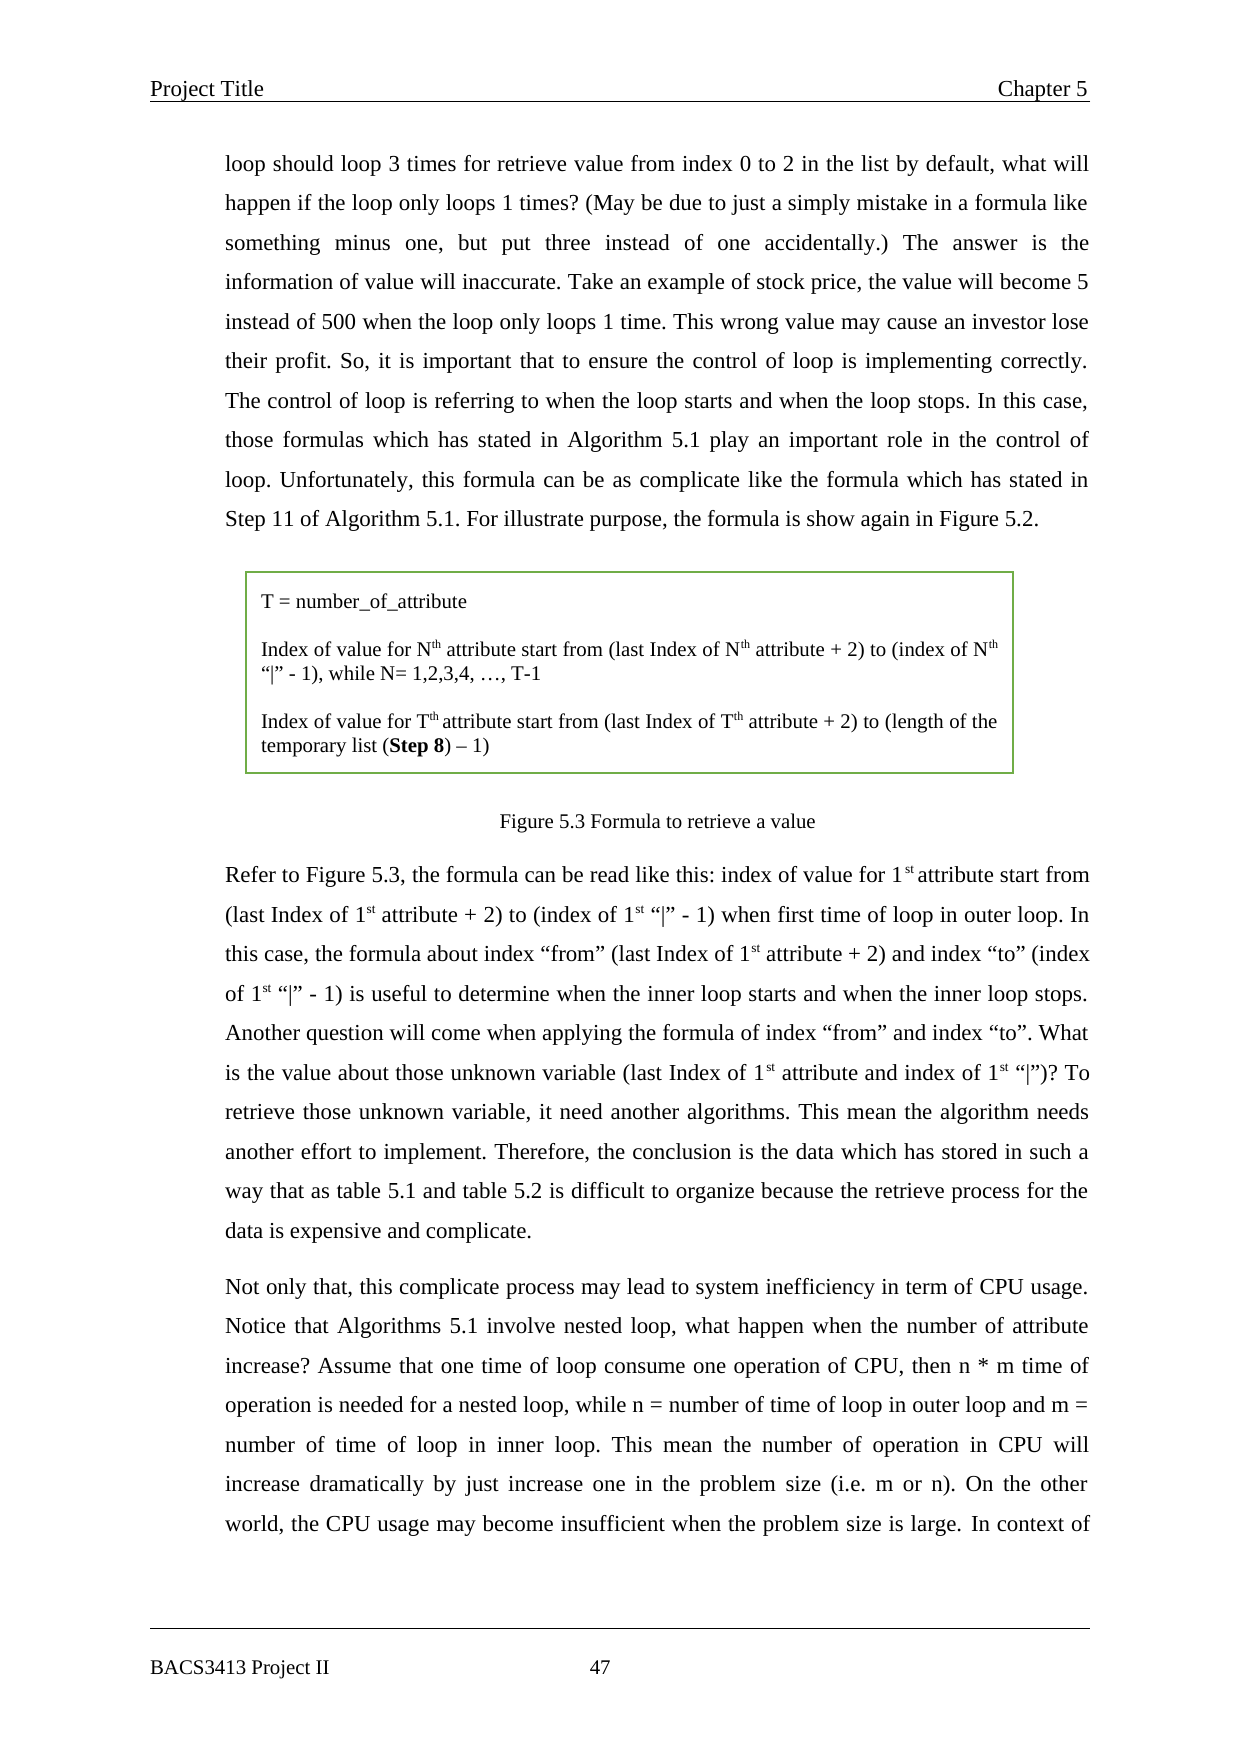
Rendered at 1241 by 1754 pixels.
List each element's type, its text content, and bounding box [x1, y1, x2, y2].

text Figure 5.3 Formula to retrieve a value [225, 809, 1090, 833]
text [225, 150, 1090, 532]
text Refer to Figure 5.3, the formula can be read like this: index of value for 1st attribute start from (last Index of 1st attribute + 2) to (index of 1st “|” - 1) when first time of loop in outer loop. In this case, the formula about index “from” (last Index of 1st attribute + 2) and index “to” (index of 1st “|” - 1) is useful to determine when the inner loop starts and when the inner loop stops. Another question will come when applying the formula of index “from” and index “to”. What is the value about those unknown variable (last Index of 1st attribute and index of 1st “|”)? To retrieve those unknown variable, it need another algorithms. This mean the algorithm needs another effort to implement. Therefore, the conclusion is the data which has stored in such a way that as table 5.1 and table 5.2 is difficult to organize because the retrieve process for the data is expensive and complicate. [225, 862, 1090, 1243]
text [225, 1273, 1090, 1536]
